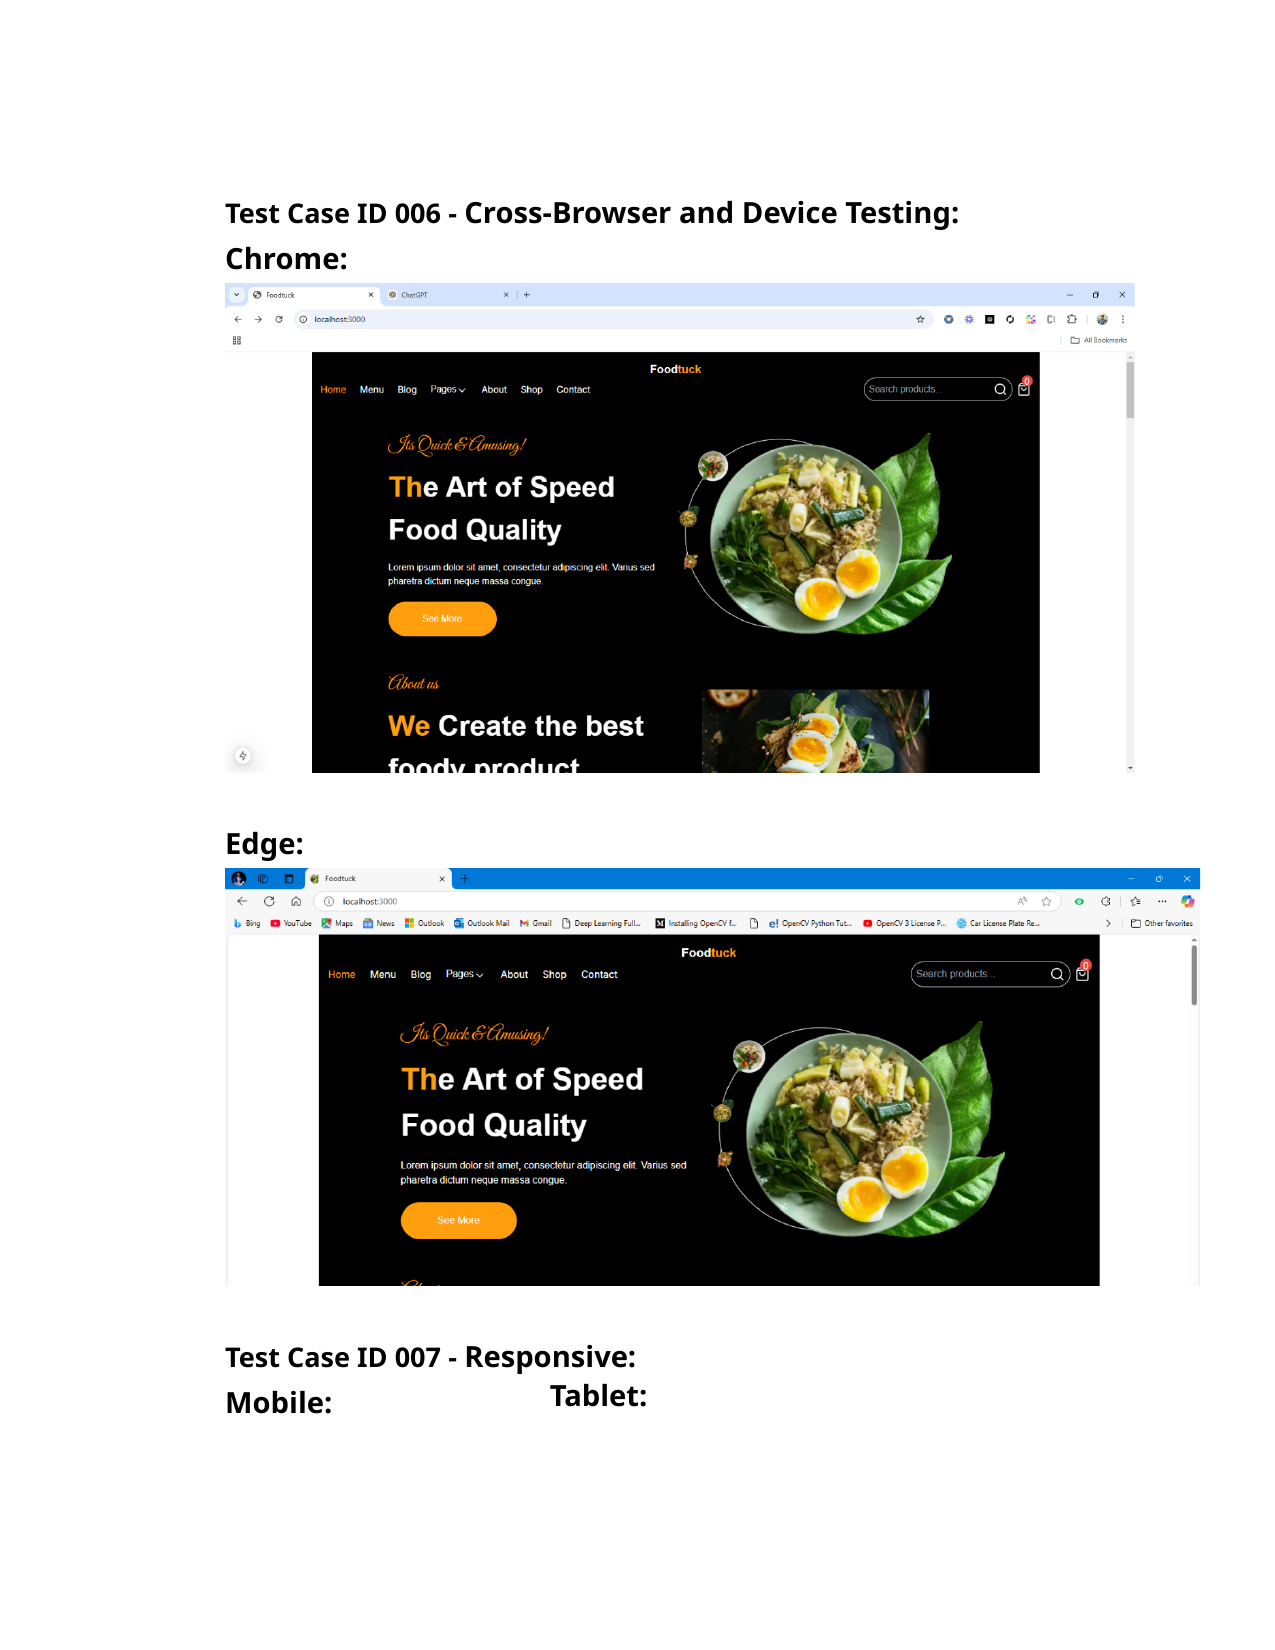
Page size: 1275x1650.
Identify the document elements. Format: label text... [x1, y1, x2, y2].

list Chrome: [225, 238, 1125, 278]
list Mobile: [225, 1382, 1125, 1422]
list Test Case ID 006 - Cross-Browser and Device Testing: [225, 192, 1125, 232]
picture [225, 283, 1135, 773]
picture [225, 868, 1200, 1286]
list Edge: [225, 823, 1125, 863]
list Test Case ID 007 - Responsive: [225, 1336, 1125, 1376]
